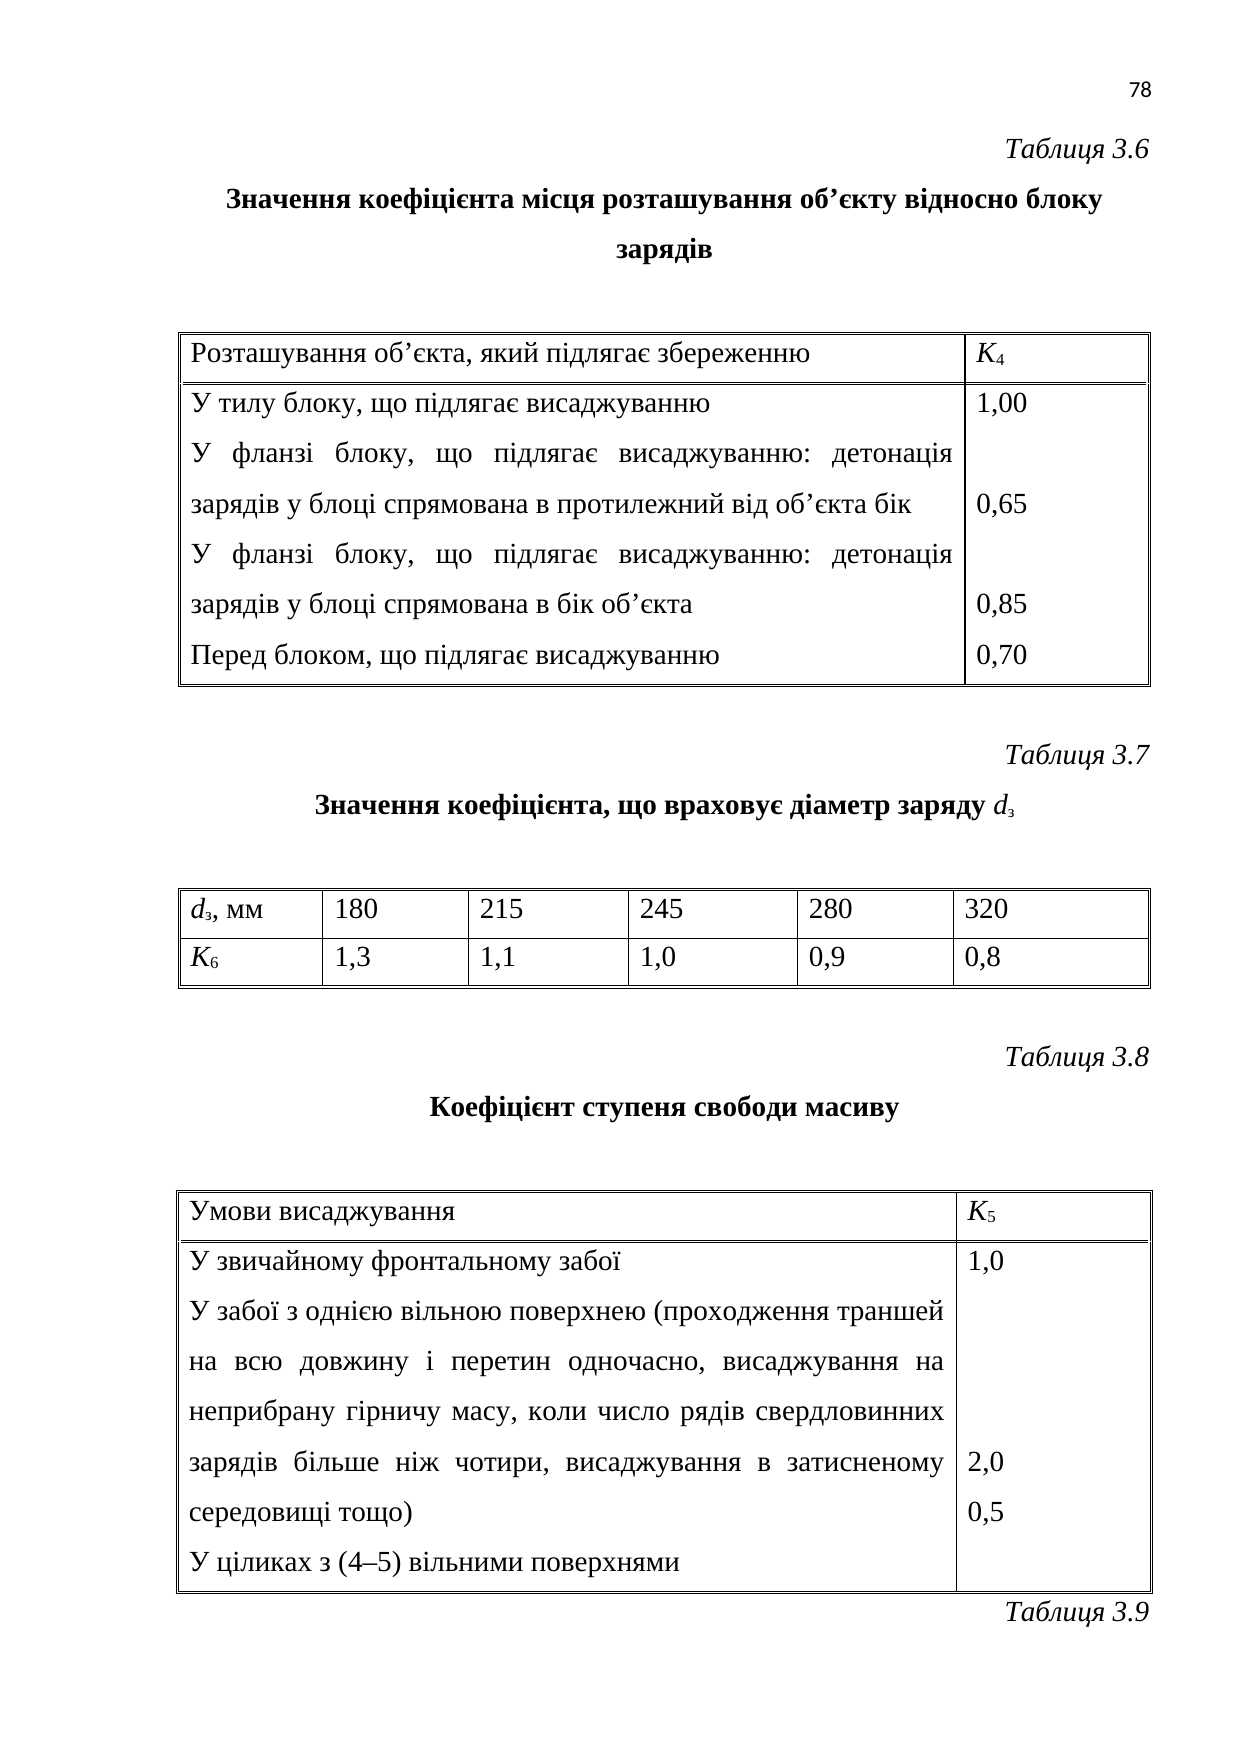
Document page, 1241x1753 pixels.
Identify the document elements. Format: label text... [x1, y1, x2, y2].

text Таблиця 3.8 [177, 1039, 1152, 1072]
table_cell 1,1 [469, 939, 628, 985]
table_header Розташування об’єкта, який підлягає збереженню [181, 335, 964, 382]
table_header K4 [966, 335, 1148, 382]
table_cell 1,00 0,65 0,85 0,70 [966, 382, 1150, 683]
table_cell 0,8 [954, 939, 1148, 985]
table_cell 1,0 2,0 0,5 [957, 1240, 1150, 1591]
text Таблиця 3.7 [177, 737, 1152, 770]
table_cell К6 [181, 939, 322, 985]
table_header K5 [957, 1193, 1150, 1239]
table_header Умови висаджування [179, 1193, 956, 1239]
table_header dз, мм [181, 891, 322, 938]
table_cell 1,3 [323, 939, 468, 985]
text Значення коефіцієнта, що враховує діаметр заряду dз [177, 787, 1152, 821]
text Таблиця 3.9 [177, 1594, 1152, 1628]
table_header 280 [798, 891, 953, 938]
text Значення коефіцієнта місця розташування об’єкту відносно блоку зарядів [177, 181, 1152, 265]
table_header 215 [469, 891, 628, 938]
table_cell У звичайному фронтальному забої У забої з однією вільною поверхнею (проходження траншей на всю довжину і перетин одночасно, висаджування на неприбрану гірничу масу, коли число рядів свердловинних зарядів більше ніж чотири, висаджування в затисненому середовищі тощо) У ціликах з (4–5) вільними поверхнями [179, 1240, 956, 1591]
table_header 180 [323, 891, 468, 938]
table_cell У тилу блоку, що підлягає висаджуванню У фланзі блоку, що підлягає висаджуванню: детонація зарядів у блоці спрямована в протилежний від об’єкта бік У фланзі блоку, що підлягає висаджуванню: детонація зарядів у блоці спрямована в бік об’єкта Перед блоком, що підлягає висаджуванню [179, 382, 964, 683]
table_header 245 [629, 891, 797, 938]
text Таблиця 3.6 [177, 131, 1152, 164]
table_cell 0,9 [798, 939, 953, 985]
table_header 320 [954, 891, 1148, 938]
text Коефіцієнт ступеня свободи масиву [177, 1089, 1152, 1123]
table_cell 1,0 [629, 939, 797, 985]
